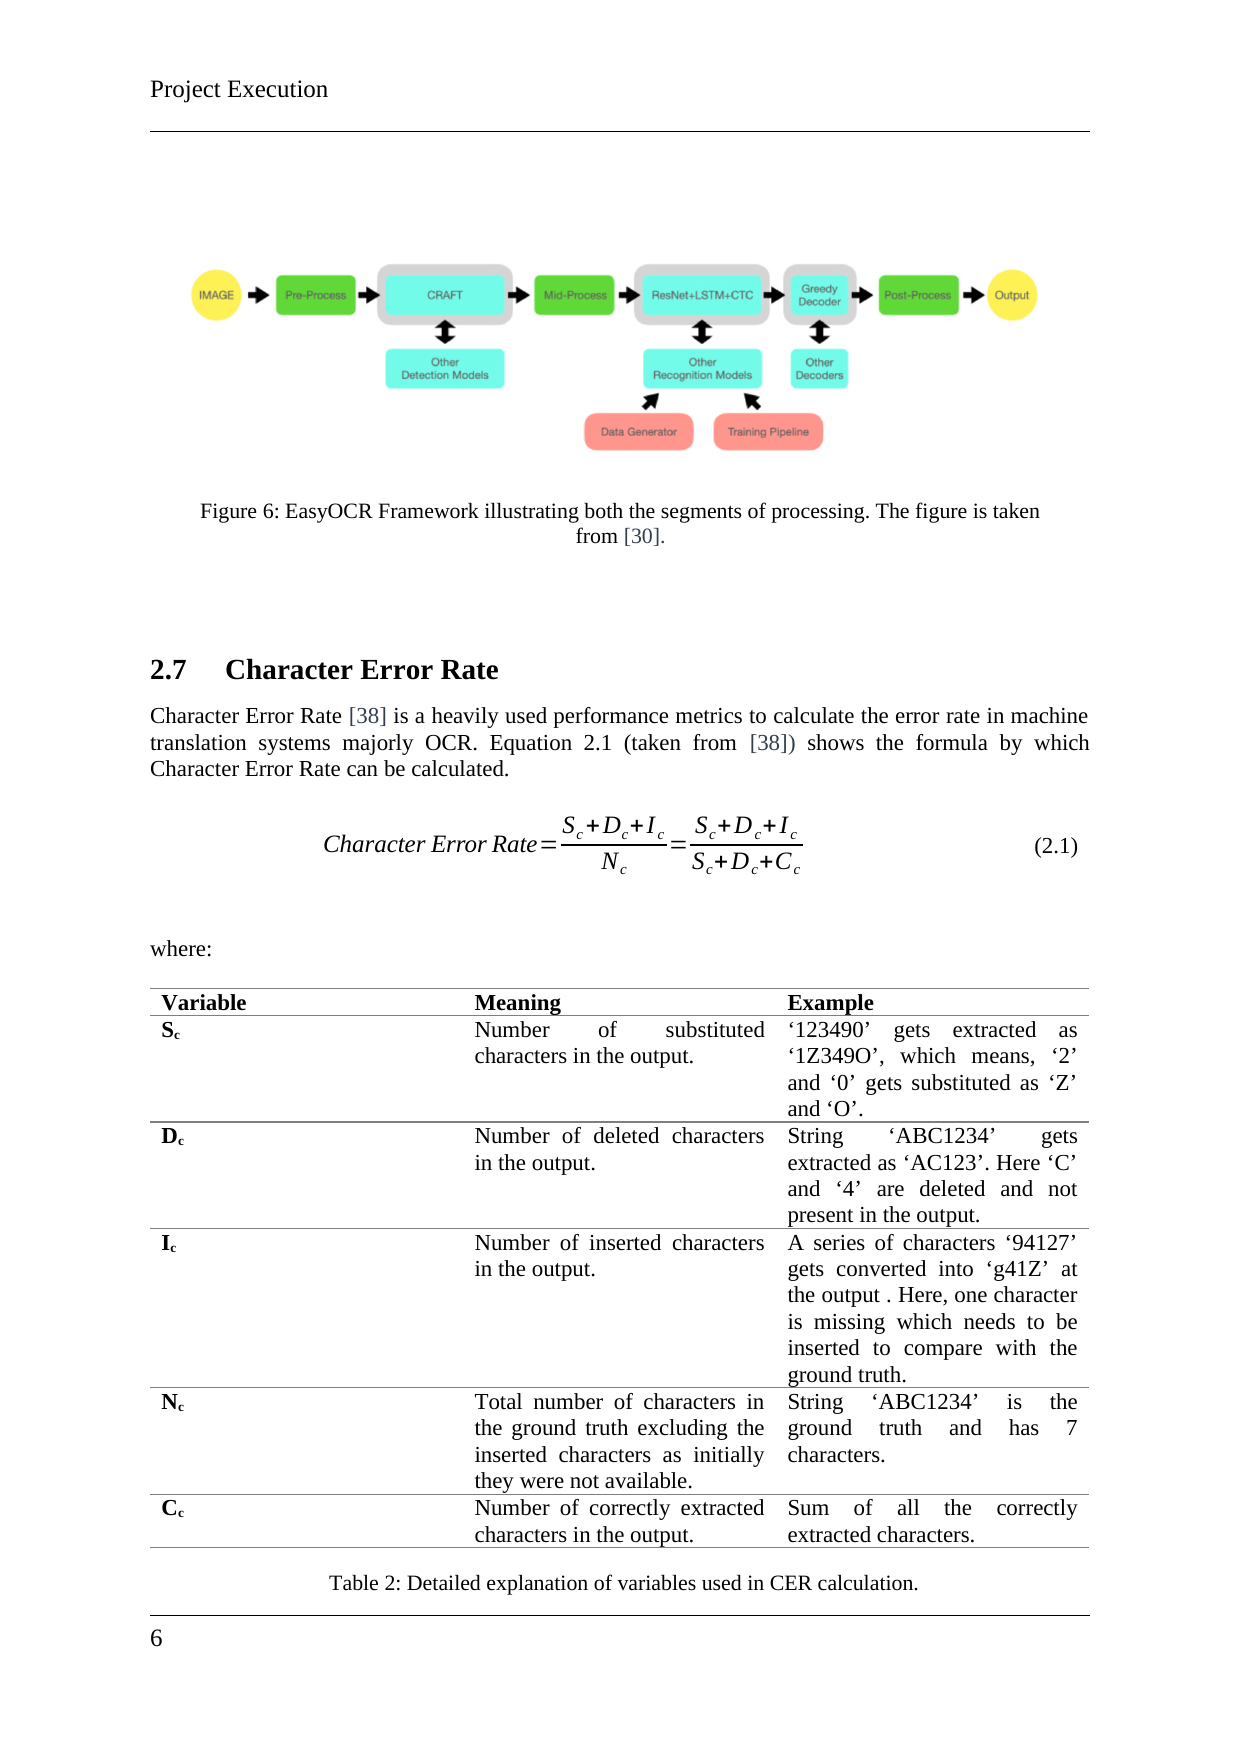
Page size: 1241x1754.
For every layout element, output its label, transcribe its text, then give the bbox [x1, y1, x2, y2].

text where: [150, 935, 1090, 961]
table_header Variable [150, 989, 463, 1015]
table_cell Nc [150, 1388, 463, 1493]
table_cell ‘123490’ gets extracted as ‘1Z349O’, which means, ‘2’ and ‘0’ gets substituted as ‘Z’ and ‘O’. [776, 1016, 1089, 1121]
picture [182, 251, 1059, 468]
table_cell String ‘ABC1234’ is the ground truth and has 7 characters. [776, 1388, 1089, 1493]
table_header [150, 808, 976, 882]
table_cell Sc [150, 1016, 463, 1121]
table_cell Sum of all the correctly extracted characters. [776, 1495, 1089, 1547]
table_cell Dc [150, 1123, 463, 1228]
table_cell Cc [150, 1495, 463, 1547]
subtitle 2.7 Character Error Rate [150, 652, 1090, 686]
table_cell String ‘ABC1234’ gets extracted as ‘AC123’. Here ‘C’ and ‘4’ are deleted and not present in the output. [776, 1123, 1089, 1228]
table_cell Number of inserted characters in the output. [463, 1229, 776, 1387]
table_cell Total number of characters in the ground truth excluding the inserted characters as initially they were not available. [463, 1388, 776, 1493]
table_cell Number of substituted characters in the output. [463, 1016, 776, 1121]
table_cell Ic [150, 1229, 463, 1387]
table_header Meaning [463, 989, 776, 1015]
table_header (2.1) [976, 808, 1089, 882]
text Character Error Rate [38] is a heavily used performance metrics to calculate the error rate in machine translation systems majorly OCR. Equation 2.1 (taken from [38]) shows the formula by which Character Error Rate can be calculated. [150, 702, 1090, 781]
table_header Example [776, 989, 1089, 1015]
table_cell Number of deleted characters in the output. [463, 1123, 776, 1228]
table_cell A series of characters ‘94127’ gets converted into ‘g41Z’ at the output . Here, one character is missing which needs to be inserted to compare with the ground truth. [776, 1229, 1089, 1387]
table_cell Number of correctly extracted characters in the output. [463, 1495, 776, 1547]
